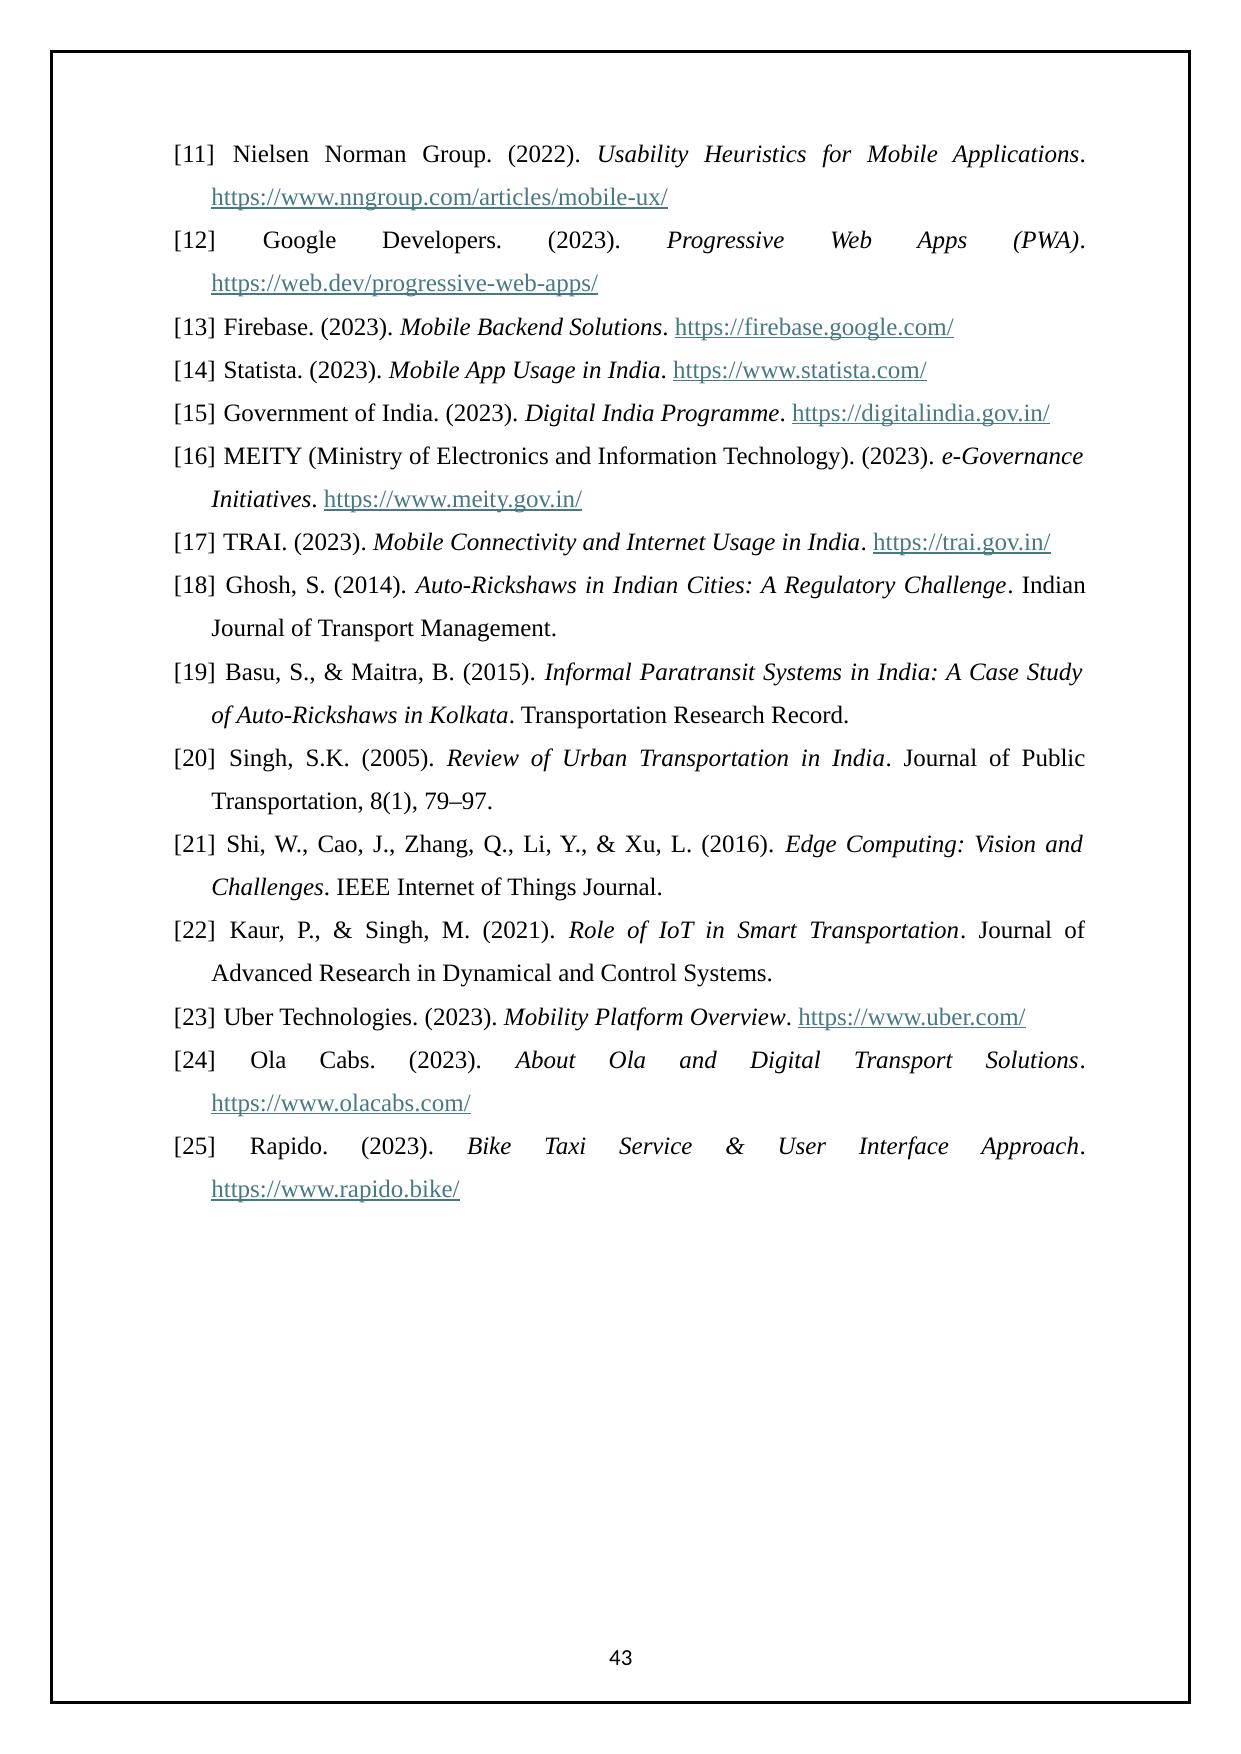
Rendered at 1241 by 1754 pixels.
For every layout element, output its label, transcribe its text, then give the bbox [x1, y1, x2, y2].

list Ola Cabs. (2023). About Ola and Digital Transport Solutions. https://www.olacabs.com/ [174, 1045, 1086, 1117]
list Statista. (2023). Mobile App Usage in India. https://www.statista.com/ [174, 355, 1086, 383]
list Kaur, P., & Singh, M. (2021). Role of IoT in Smart Transportation. Journal of Advanced Research in Dynamical and Control Systems. [174, 915, 1086, 987]
list Shi, W., Cao, J., Zhang, Q., Li, Y., & Xu, L. (2016). Edge Computing: Vision and Challenges. IEEE Internet of Things Journal. [174, 829, 1086, 901]
list Ghosh, S. (2014). Auto-Rickshaws in Indian Cities: A Regulatory Challenge. Indian Journal of Transport Management. [174, 570, 1086, 642]
list Basu, S., & Maitra, B. (2015). Informal Paratransit Systems in India: A Case Study of Auto-Rickshaws in Kolkata. Transportation Research Record. [174, 657, 1086, 728]
list Google Developers. (2023). Progressive Web Apps (PWA). https://web.dev/progressive-web-apps/ [174, 225, 1086, 297]
list Nielsen Norman Group. (2022). Usability Heuristics for Mobile Applications. https://www.nngroup.com/articles/mobile-ux/ [174, 139, 1086, 211]
list Uber Technologies. (2023). Mobility Platform Overview. https://www.uber.com/ [174, 1002, 1086, 1030]
list Government of India. (2023). Digital India Programme. https://digitalindia.gov.in/ [174, 398, 1086, 427]
list Firebase. (2023). Mobile Backend Solutions. https://firebase.google.com/ [174, 312, 1086, 340]
list TRAI. (2023). Mobile Connectivity and Internet Usage in India. https://trai.gov.in/ [174, 527, 1086, 556]
list Rapido. (2023). Bike Taxi Service & User Interface Approach. https://www.rapido.bike/ [174, 1131, 1086, 1203]
list MEITY (Ministry of Electronics and Information Technology). (2023). e-Governance Initiatives. https://www.meity.gov.in/ [174, 441, 1086, 513]
list Singh, S.K. (2005). Review of Urban Transportation in India. Journal of Public Transportation, 8(1), 79–97. [174, 743, 1086, 815]
